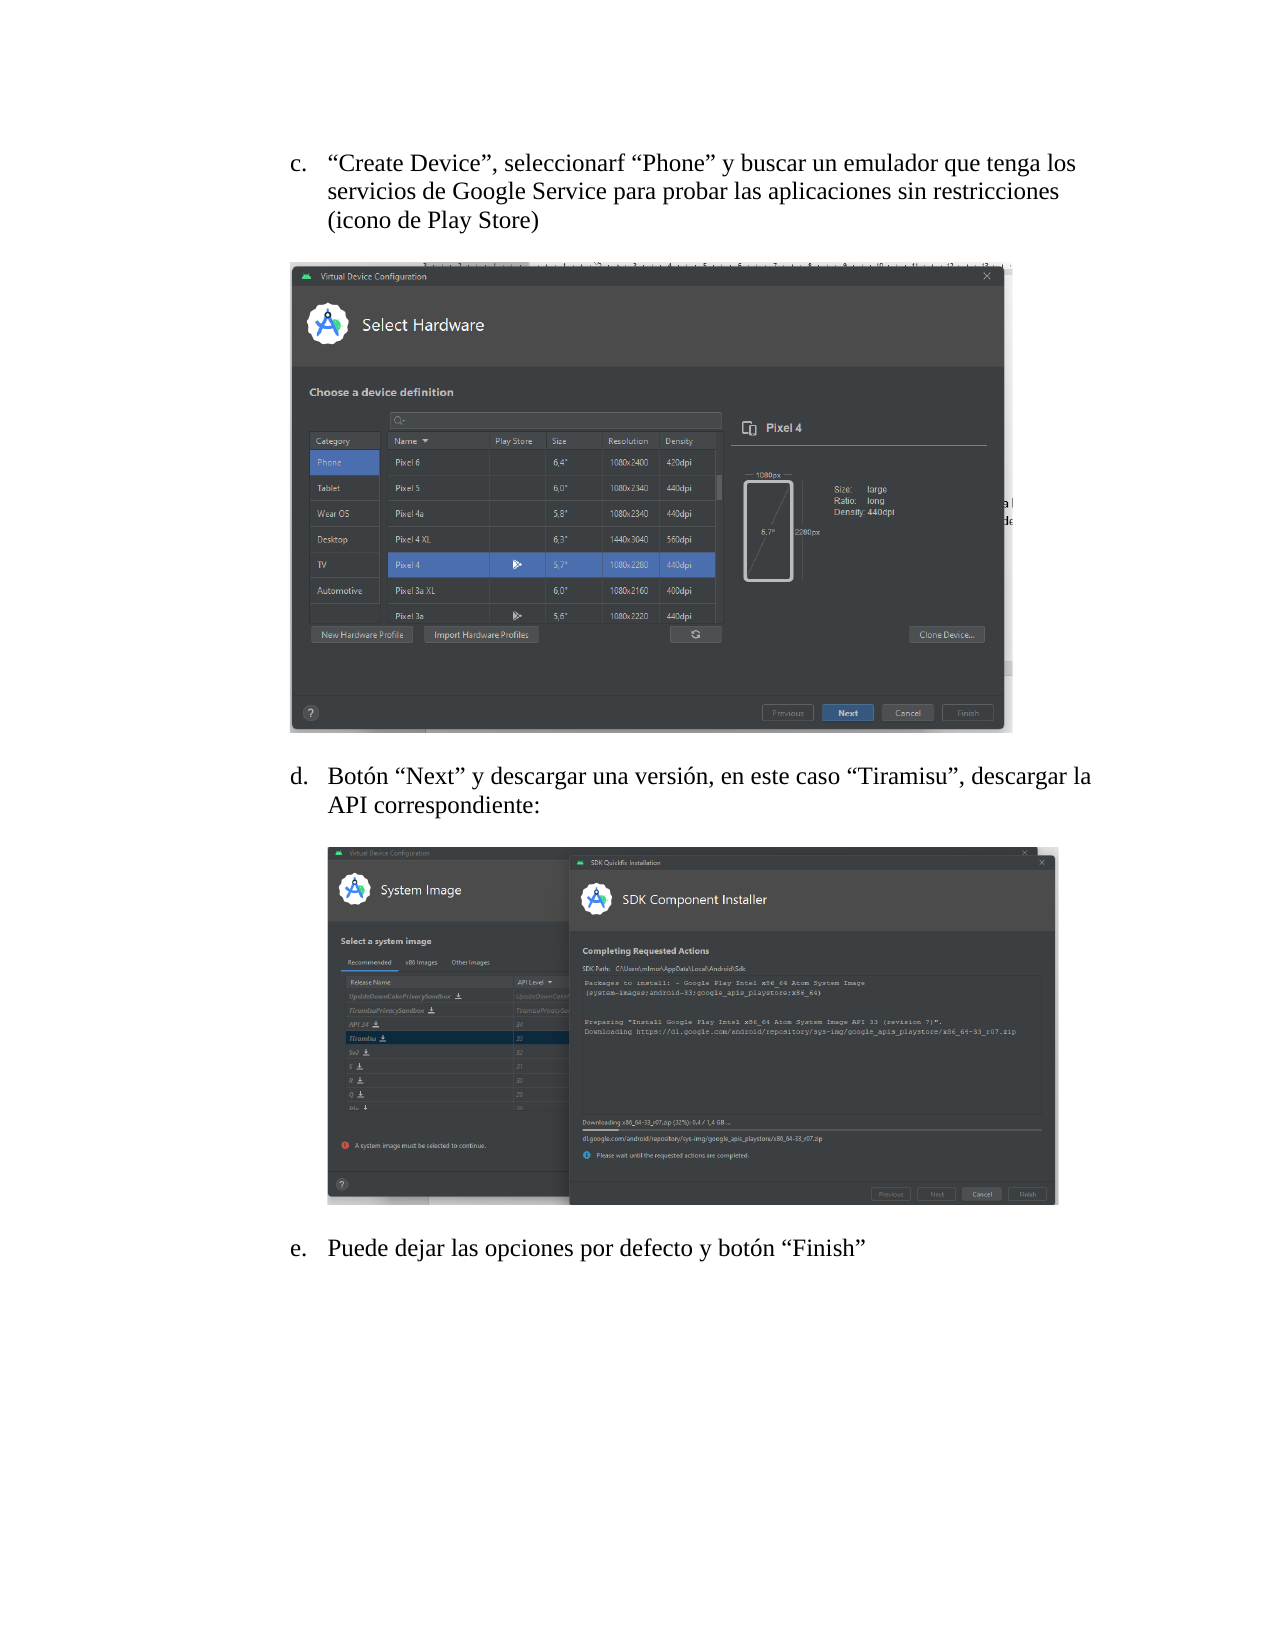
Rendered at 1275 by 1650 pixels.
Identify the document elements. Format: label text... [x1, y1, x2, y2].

list Puede dejar las opciones por defecto y botón “Finish” [290, 1233, 1098, 1262]
list “Create Device”, seleccionarf “Phone” y buscar un emulador que tenga los servicios de Google Service para probar las aplicaciones sin restricciones (icono de Play Store) [290, 148, 1098, 234]
picture [289, 262, 1013, 733]
picture [327, 847, 1059, 1205]
list Botón “Next” y descargar una versión, en este caso “Tiramisu”, descargar la API correspondiente: [290, 761, 1098, 819]
